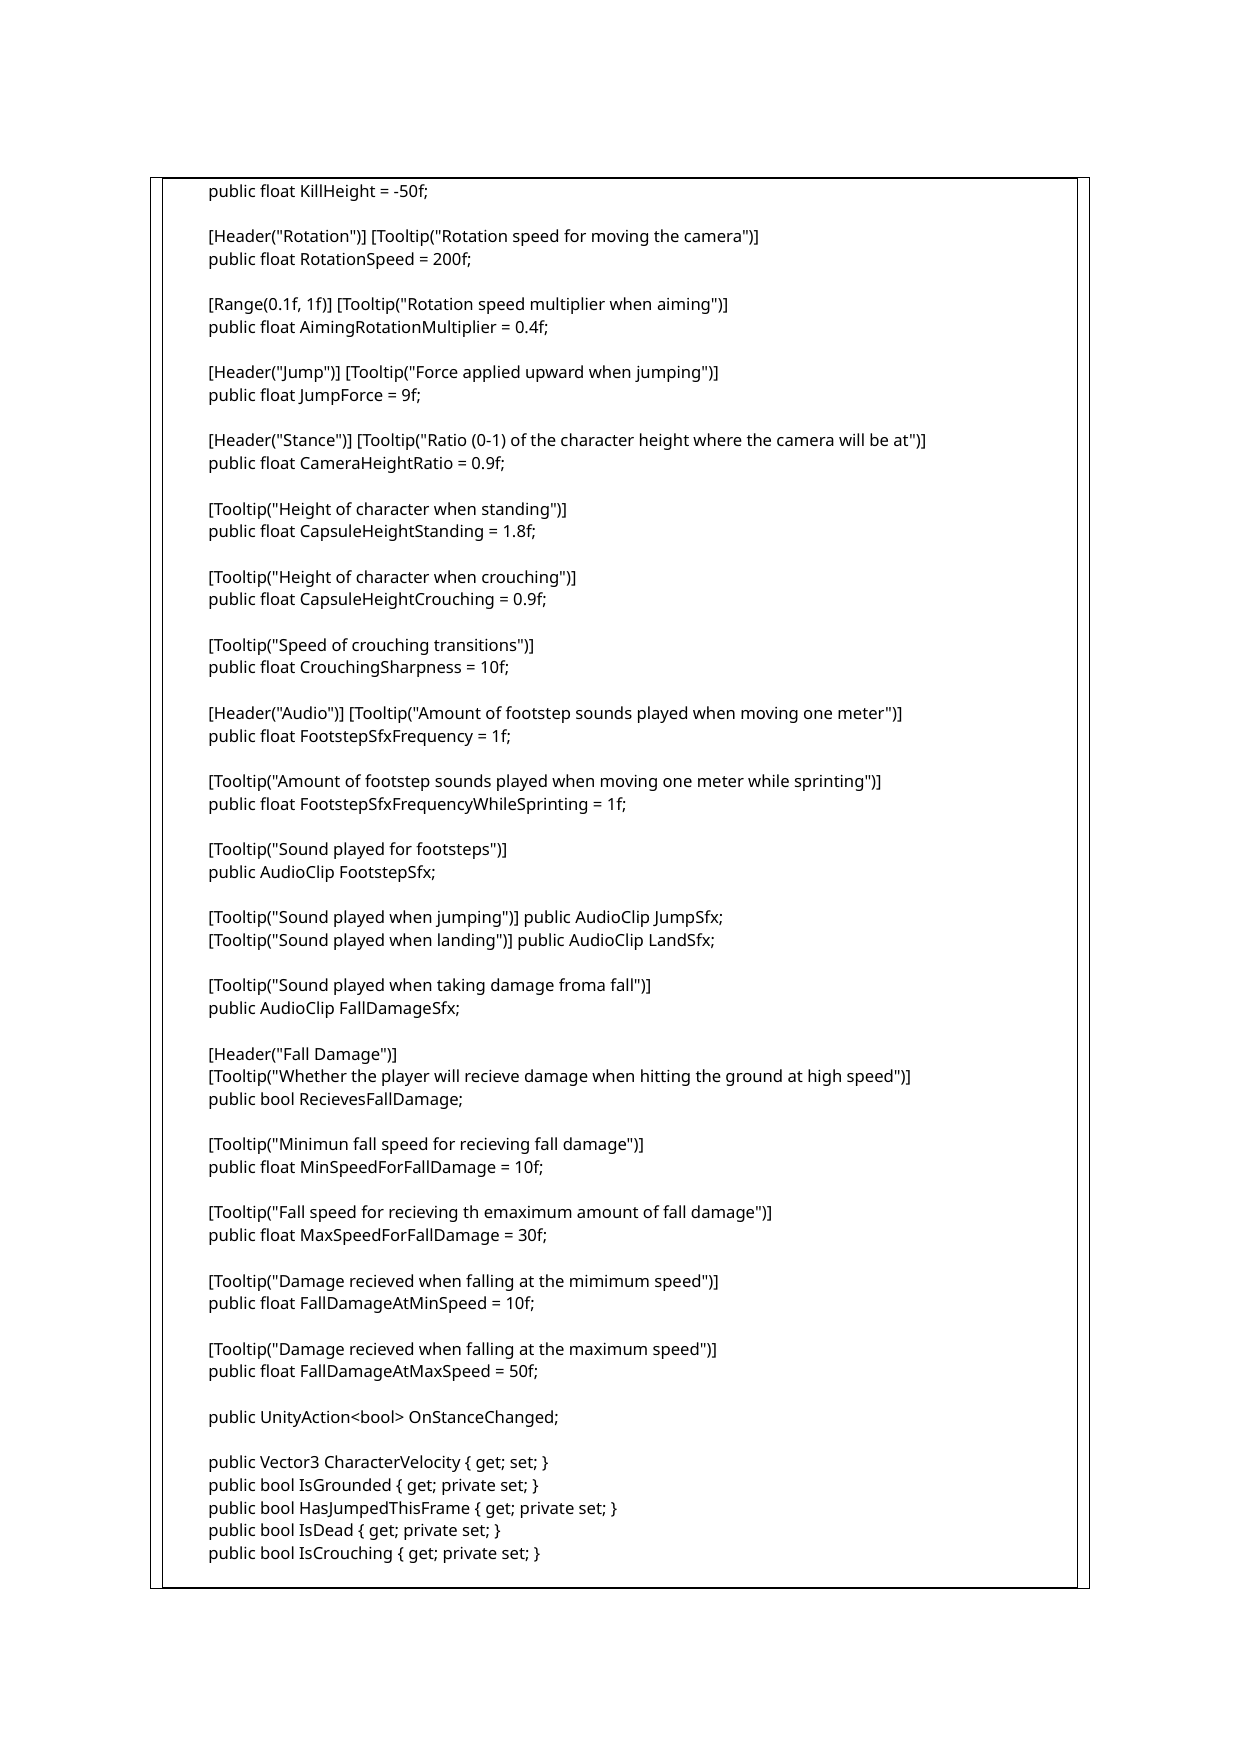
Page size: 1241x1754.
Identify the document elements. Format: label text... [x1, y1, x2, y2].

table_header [151, 178, 162, 1588]
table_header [1078, 178, 1089, 1588]
